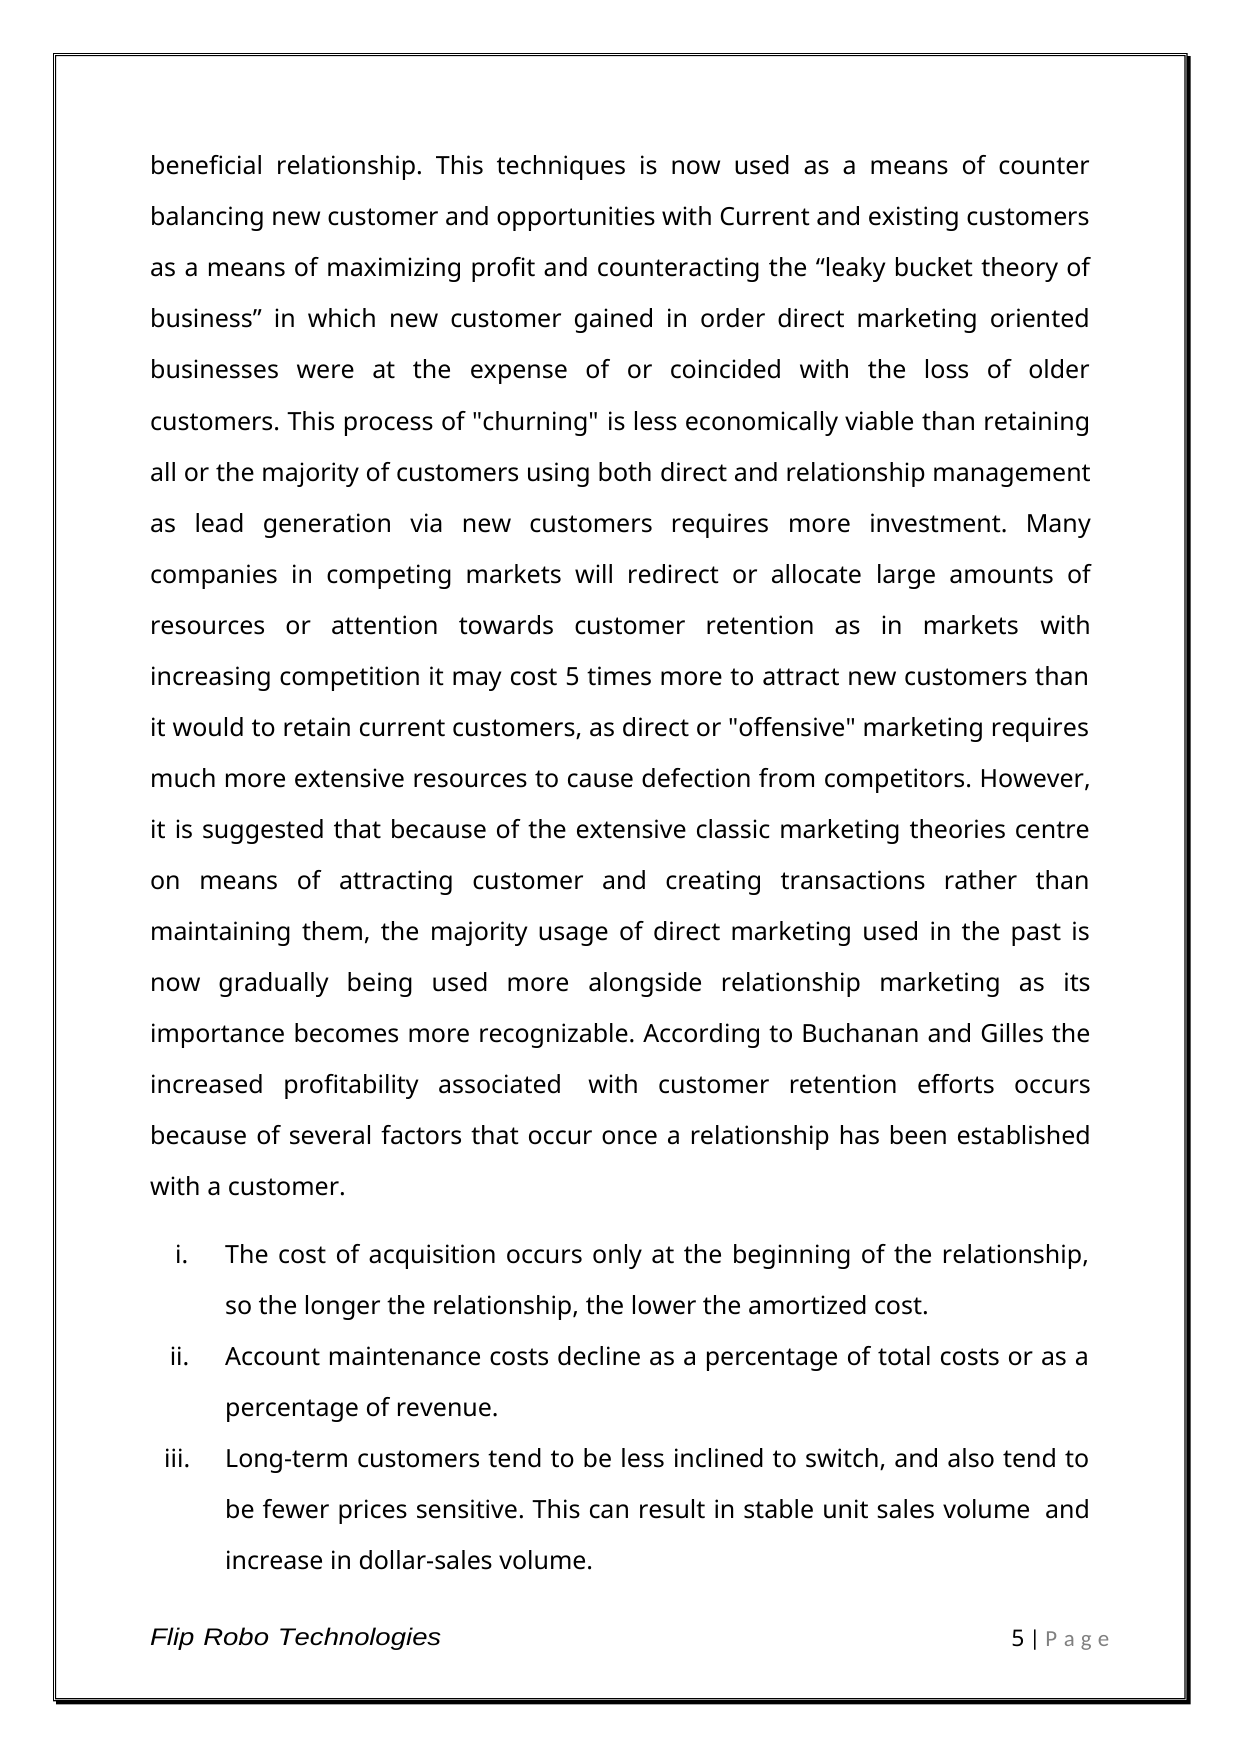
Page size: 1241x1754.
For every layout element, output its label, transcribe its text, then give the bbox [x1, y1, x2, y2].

list The cost of acquisition occurs only at the beginning of the relationship, so the longer the relationship, the lower the amortized cost. [175, 1237, 1090, 1322]
list Long-term customers tend to be less inclined to switch, and also tend to be fewer prices sensitive. This can result in stable unit sales volume and increase in dollar-sales volume. [164, 1441, 1090, 1577]
list Account maintenance costs decline as a percentage of total costs or as a percentage of revenue. [169, 1339, 1091, 1424]
text beneficial relationship. This techniques is now used as a means of counter balancing new customer and opportunities with Current and existing customers as a means of maximizing profit and counteracting the “leaky bucket theory of business” in which new customer gained in order direct marketing oriented businesses were at the expense of or coincided with the loss of older customers. This process of "churning" is less economically viable than retaining all or the majority of customers using both direct and relationship management as lead generation via new customers requires more investment. Many companies in competing markets will redirect or allocate large amounts of resources or attention towards customer retention as in markets with increasing competition it may cost 5 times more to attract new customers than it would to retain current customers, as direct or "offensive" marketing requires much more extensive resources to cause defection from competitors. However, it is suggested that because of the extensive classic marketing theories centre on means of attracting customer and creating transactions rather than maintaining them, the majority usage of direct marketing used in the past is now gradually being used more alongside relationship marketing as its importance becomes more recognizable. According to Buchanan and Gilles the increased profitability associated with customer retention efforts occurs because of several factors that occur once a relationship has been established with a customer. [150, 148, 1091, 1203]
